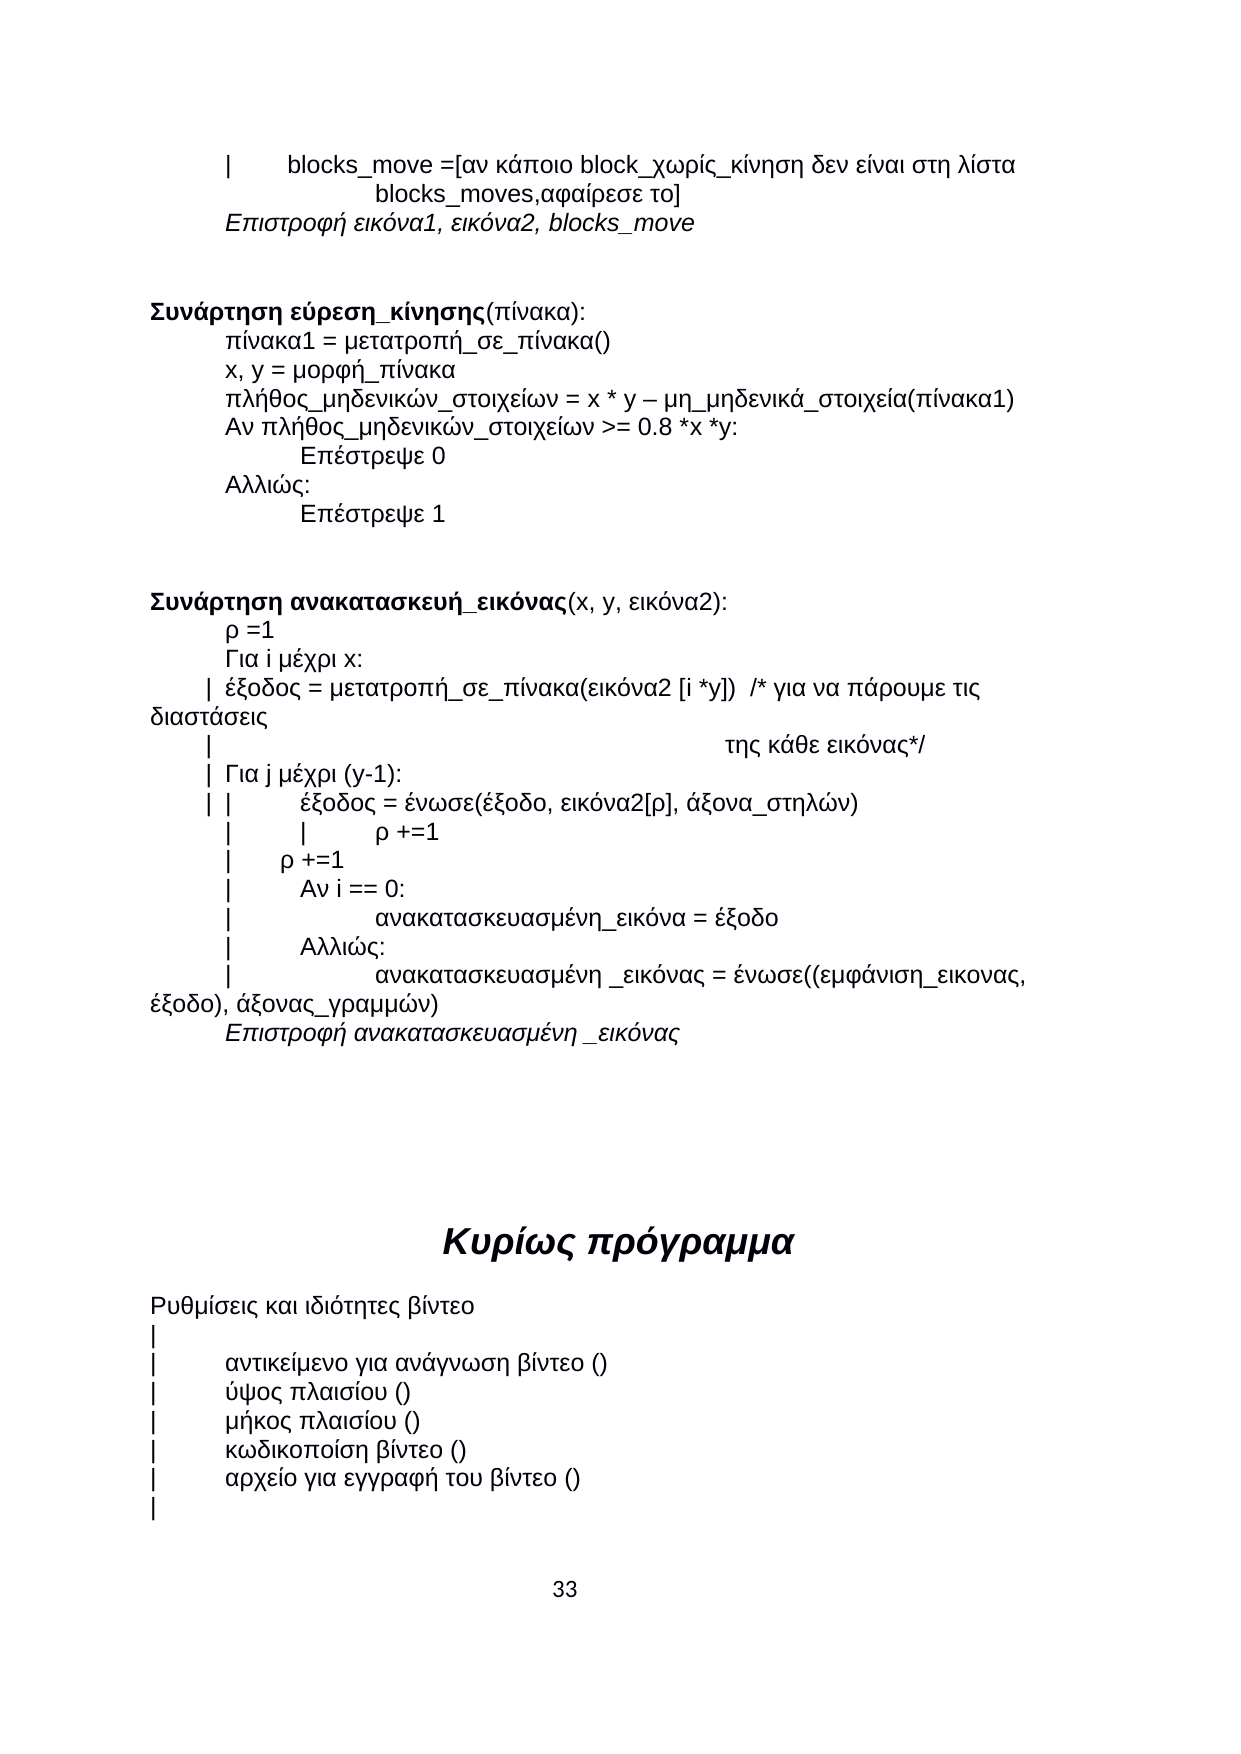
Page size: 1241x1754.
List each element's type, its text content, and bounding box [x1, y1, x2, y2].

text Για i μέχρι x: [150, 644, 1090, 673]
text | κωδικοποίση βίντεο () [150, 1435, 1090, 1463]
text | ύψος πλαισίου () [150, 1377, 1090, 1406]
text πλήθος_μηδενικών_στοιχείων = x * y – μη_μηδενικά_στοιχεία(πίνακα1) [150, 383, 1090, 412]
text | της κάθε εικόνας*/ [150, 730, 1090, 759]
text | blocks_move =[αν κάποιο block_χωρίς_κίνηση δεν είναι στη λίστα blocks_moves,αφαίρεσε το] [225, 150, 1090, 207]
text | Αλλιώς: [150, 932, 1090, 960]
text Επιστροφή εικόνα1, εικόνα2, blocks_move [150, 207, 1090, 236]
text | ανακατασκευασμένη _εικόνας = ένωσε((εμφάνιση_εικονας, έξοδο), άξονας_γραμμών) [150, 960, 1090, 1018]
text Επιστροφή ανακατασκευασμένη _εικόνας [150, 1018, 1090, 1047]
text πίνακα1 = μετατροπή_σε_πίνακα() [150, 326, 1090, 355]
text | ανακατασκευασμένη_εικόνα = έξοδο [150, 903, 1090, 932]
text Συνάρτηση ανακατασκευή_εικόνας(x, y, εικόνα2): [150, 587, 1090, 615]
text | | έξοδος = ένωσε(έξοδο, εικόνα2[ρ], άξονα_στηλών) [150, 788, 1090, 817]
text | [150, 1320, 1090, 1348]
text | [150, 1492, 1090, 1521]
text | αρχείο για εγγραφή του βίντεο () [150, 1463, 1090, 1492]
text Συνάρτηση εύρεση_κίνησης(πίνακα): [150, 297, 1090, 326]
text Κυρίως πρόγραμμα [150, 1219, 1090, 1262]
text | αντικείμενο για ανάγνωση βίντεο () [150, 1348, 1090, 1377]
text Αν πλήθος_μηδενικών_στοιχείων >= 0.8 *x *y: [150, 412, 1090, 441]
text | | ρ +=1 [150, 817, 1090, 845]
text Επέστρεψε 0 [150, 441, 1090, 470]
text | έξοδος = μετατροπή_σε_πίνακα(εικόνα2 [i *y]) /* για να πάρουμε τις διαστάσεις [150, 673, 1090, 730]
text | ρ +=1 [150, 845, 1090, 874]
text | Αν i == 0: [150, 874, 1090, 903]
text | Για j μέχρι (y-1): [150, 759, 1090, 788]
text ρ =1 [150, 615, 1090, 644]
text Επέστρεψε 1 [150, 498, 1090, 527]
text x, y = μορφή_πίνακα [150, 355, 1090, 383]
text Αλλιώς: [150, 470, 1090, 498]
text Ρυθμίσεις και ιδιότητες βίντεο [150, 1291, 1090, 1320]
text | μήκος πλαισίου () [150, 1406, 1090, 1435]
